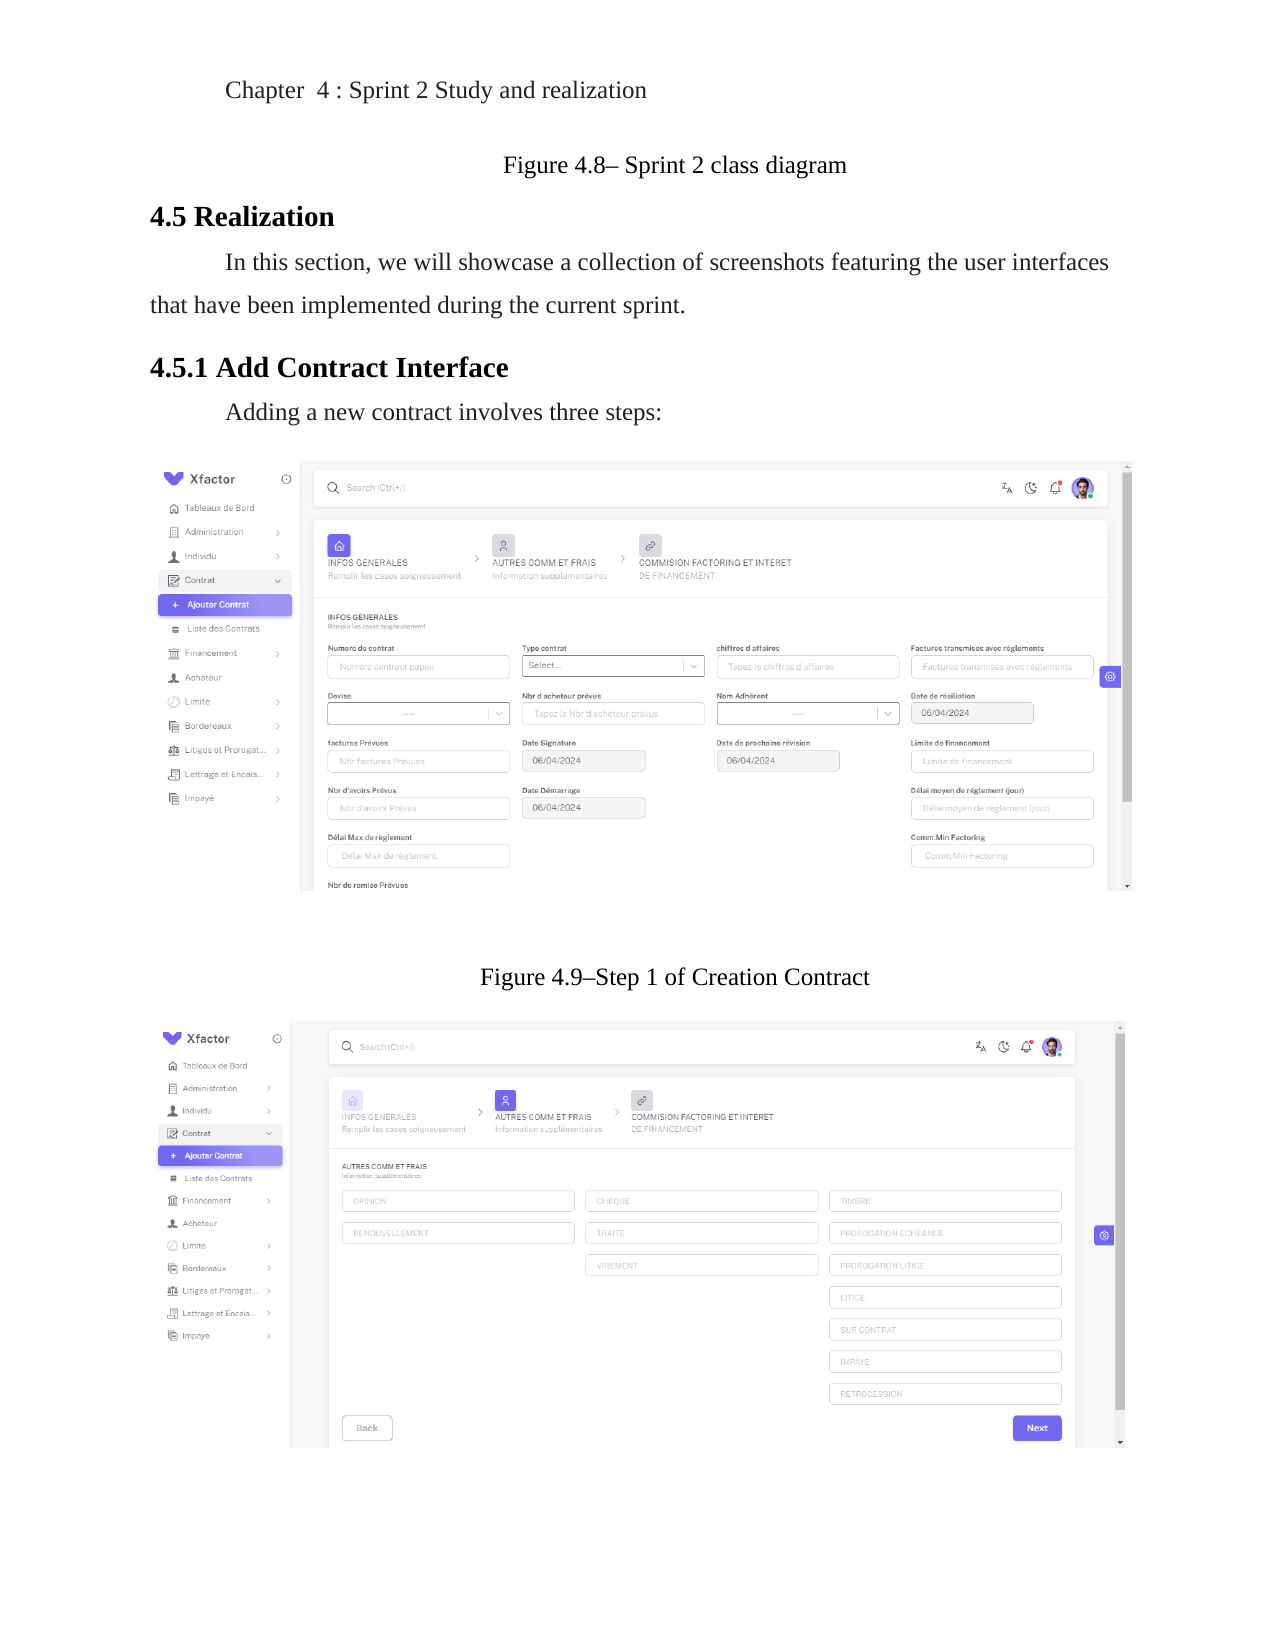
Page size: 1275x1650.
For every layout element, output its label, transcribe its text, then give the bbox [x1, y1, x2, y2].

text Figure 4.9–Step 1 of Creation Contract [150, 962, 1125, 990]
text In this section, we will showcase a collection of screenshots featuring the user interfaces that have been implemented during the current sprint. [150, 247, 1125, 319]
subtitle 4.5.1 Add Contract Interface [150, 350, 1125, 383]
picture [150, 461, 1133, 891]
picture [150, 1021, 1125, 1448]
text Adding a new contract involves three steps: [150, 397, 1125, 426]
text Figure 4.8– Sprint 2 class diagram [150, 150, 1125, 179]
subtitle 4.5 Realization [150, 199, 1125, 233]
